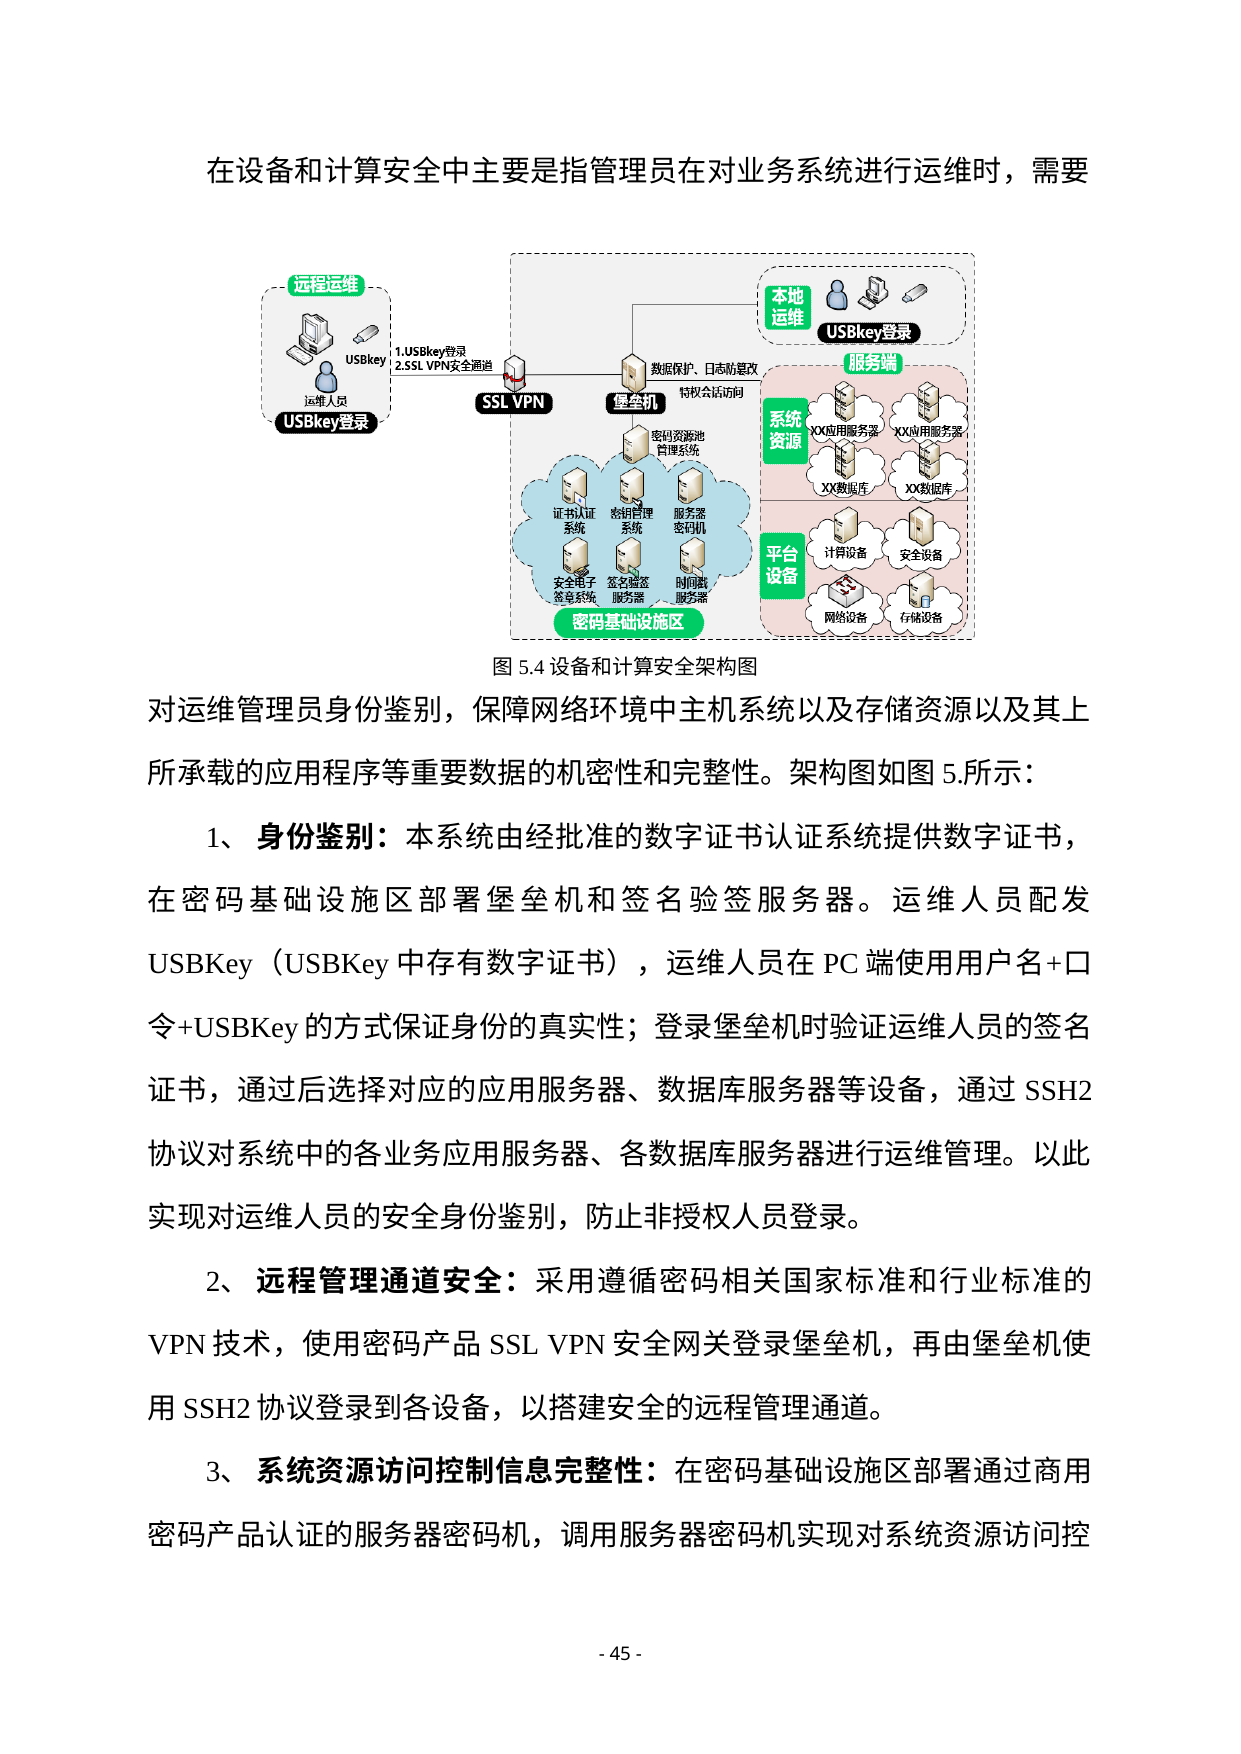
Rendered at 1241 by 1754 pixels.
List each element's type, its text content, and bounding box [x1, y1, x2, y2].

list 身份鉴别：本系统由经批准的数字证书认证系统提供数字证书，在密码基础设施区部署堡垒机和签名验签服务器。运维人员配发USBKey（USBKey中存有数字证书），运维人员在PC端使用用户名+口令+USBKey的方式保证身份的真实性；登录堡垒机时验证运维人员的签名证书，通过后选择对应的应用服务器、数据库服务器等设备，通过SSH2协议对系统中的各业务应用服务器、各数据库服务器进行运维管理。以此实现对运维人员的安全身份鉴别，防止非授权人员登录。 [148, 813, 1092, 1236]
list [148, 1448, 1092, 1553]
list 远程管理通道安全：采用遵循密码相关国家标准和行业标准的VPN技术，使用密码产品SSL VPN安全网关登录堡垒机，再由堡垒机使用SSH2协议登录到各设备，以搭建安全的远程管理通道。 [148, 1257, 1092, 1426]
picture [204, 213, 1030, 650]
